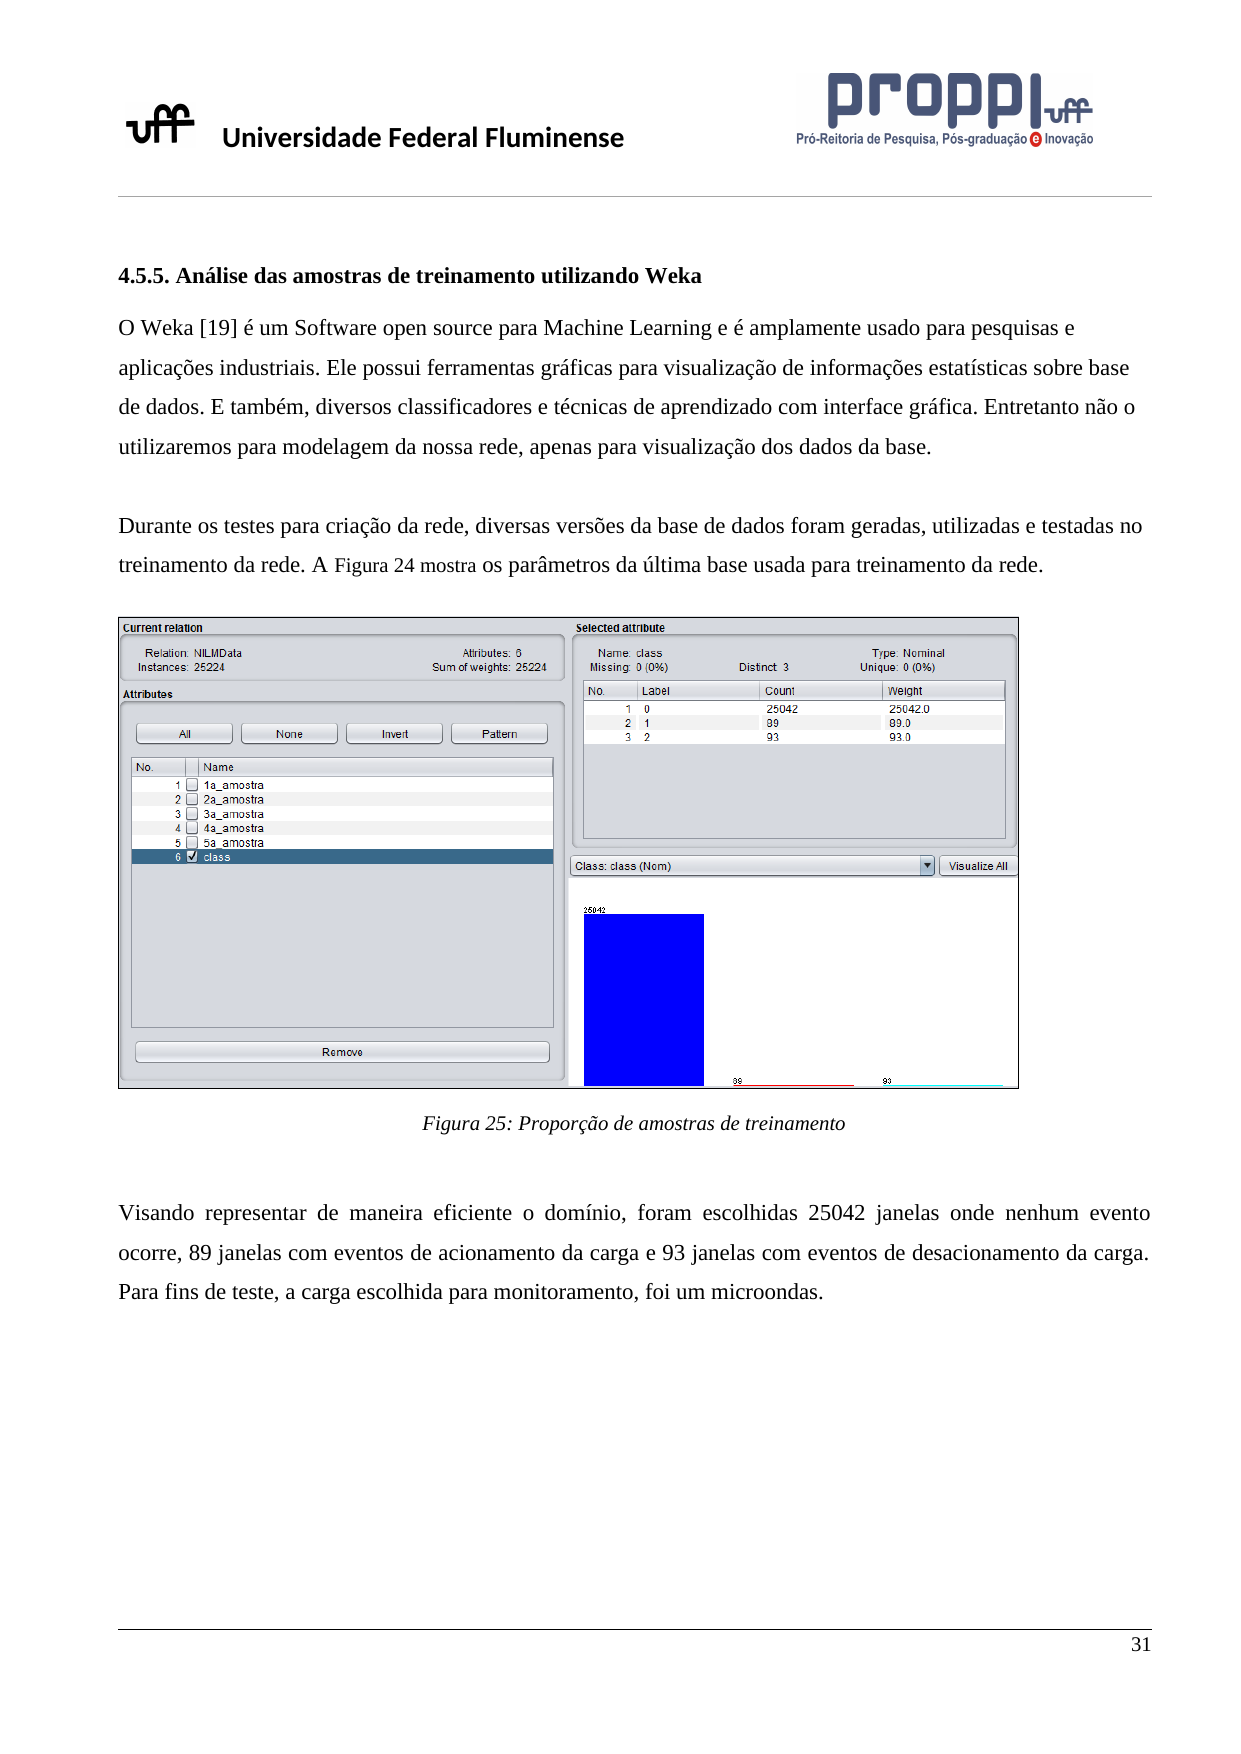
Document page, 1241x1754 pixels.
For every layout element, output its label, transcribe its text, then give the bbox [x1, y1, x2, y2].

text O Weka [19] é um Software open source para Machine Learning e é amplamente usado para pesquisas e aplicações industriais. Ele possui ferramentas gráficas para visualização de informações estatísticas sobre base de dados. E também, diversos classificadores e técnicas de aprendizado com interface gráfica. Entretanto não o utilizaremos para modelagem da nossa rede, apenas para visualização dos dados da base. [118, 314, 1152, 459]
text Visando representar de maneira eficiente o domínio, foram escolhidas 25042 janelas onde nenhum evento ocorre, 89 janelas com eventos de acionamento da carga e 93 janelas com eventos de desacionamento da carga. Para fins de teste, a carga escolhida para monitoramento, foi um microondas. [118, 1199, 1152, 1305]
text Durante os testes para criação da rede, diversas versões da base de dados foram geradas, utilizadas e testadas no treinamento da rede. A Figura 24 mostra os parâmetros da última base usada para treinamento da rede. [118, 512, 1152, 578]
picture [125, 102, 196, 148]
picture [119, 618, 1018, 1088]
text 4.5.5. Análise das amostras de treinamento utilizando Weka [118, 262, 1152, 288]
picture [796, 73, 1093, 147]
